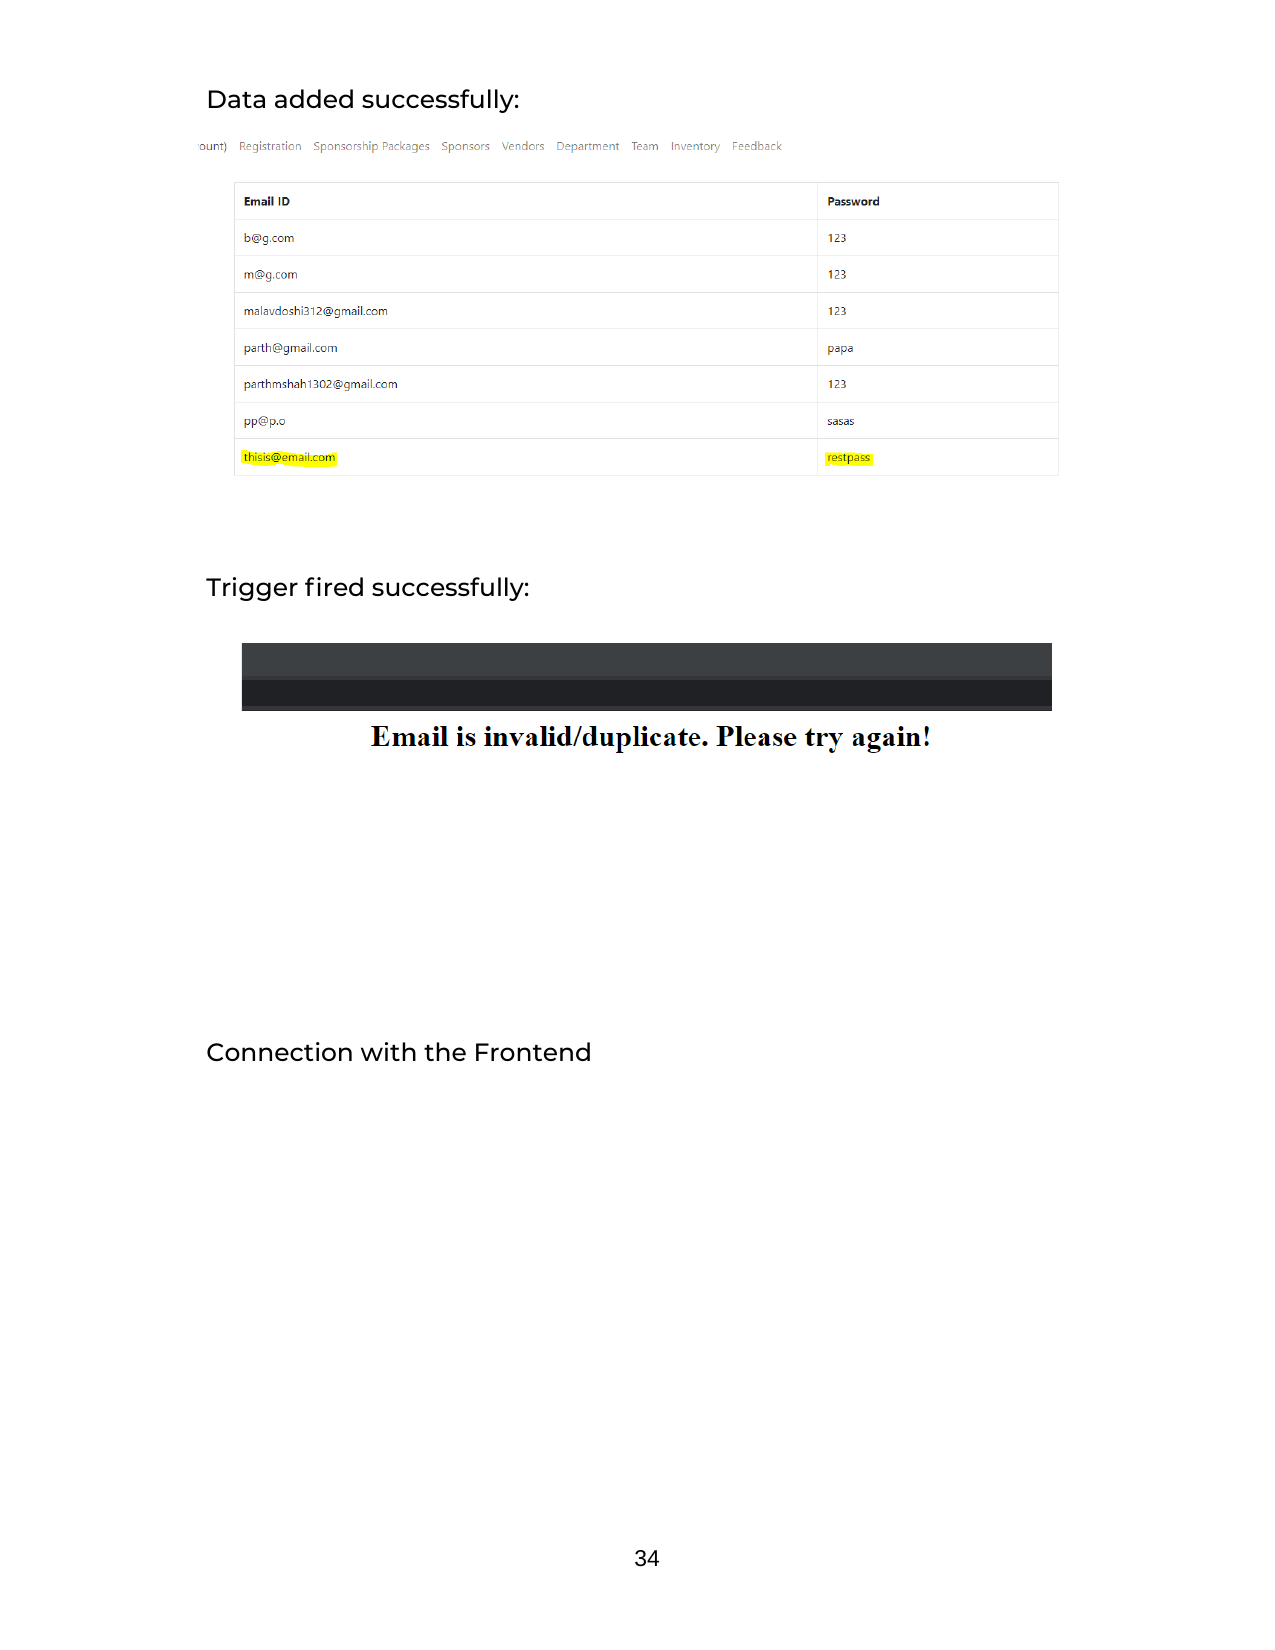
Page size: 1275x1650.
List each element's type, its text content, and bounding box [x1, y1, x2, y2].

picture [241, 643, 1052, 849]
subtitle Connection with the Frontend [131, 1037, 1162, 1068]
subtitle Trigger fired successfully: [131, 572, 1162, 603]
picture [198, 123, 1096, 508]
subtitle Data added successfully: [131, 84, 1162, 115]
